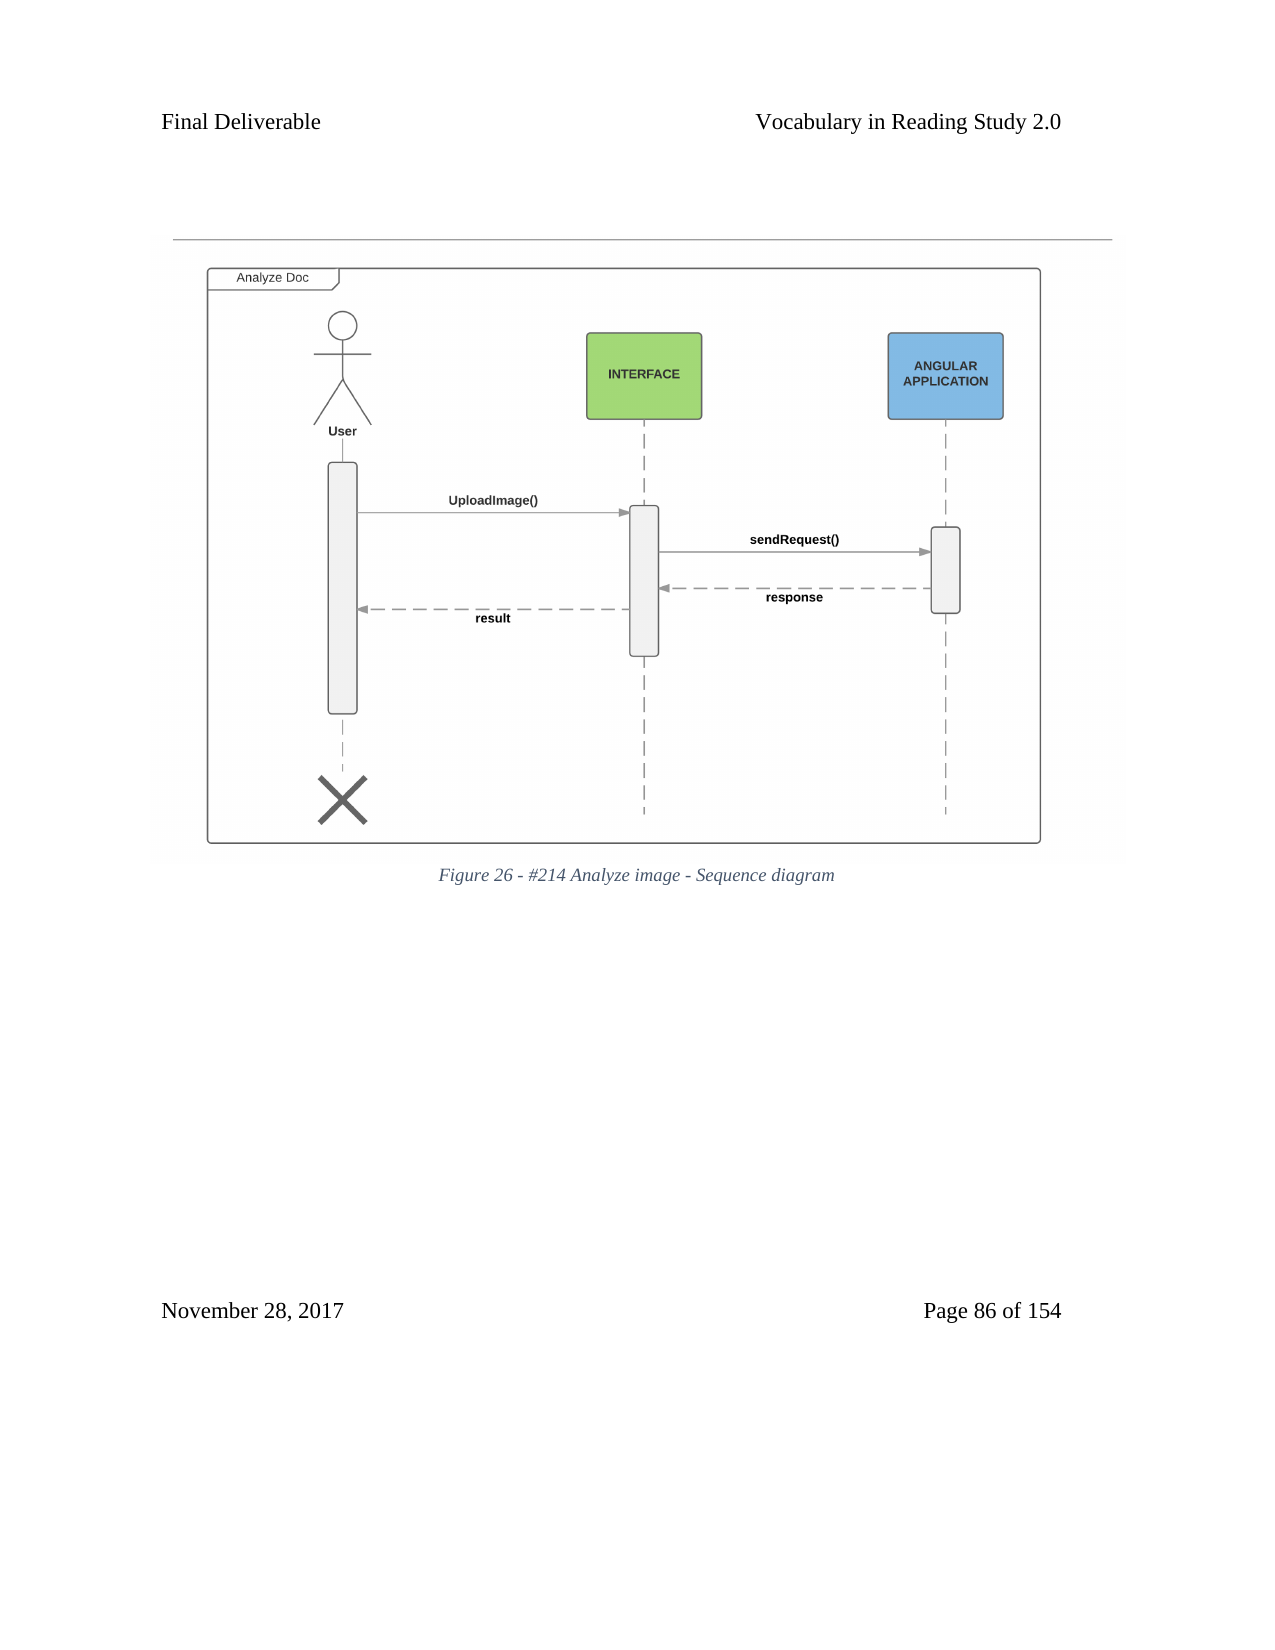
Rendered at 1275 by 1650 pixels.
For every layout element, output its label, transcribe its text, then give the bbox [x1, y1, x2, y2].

picture [150, 235, 1125, 864]
